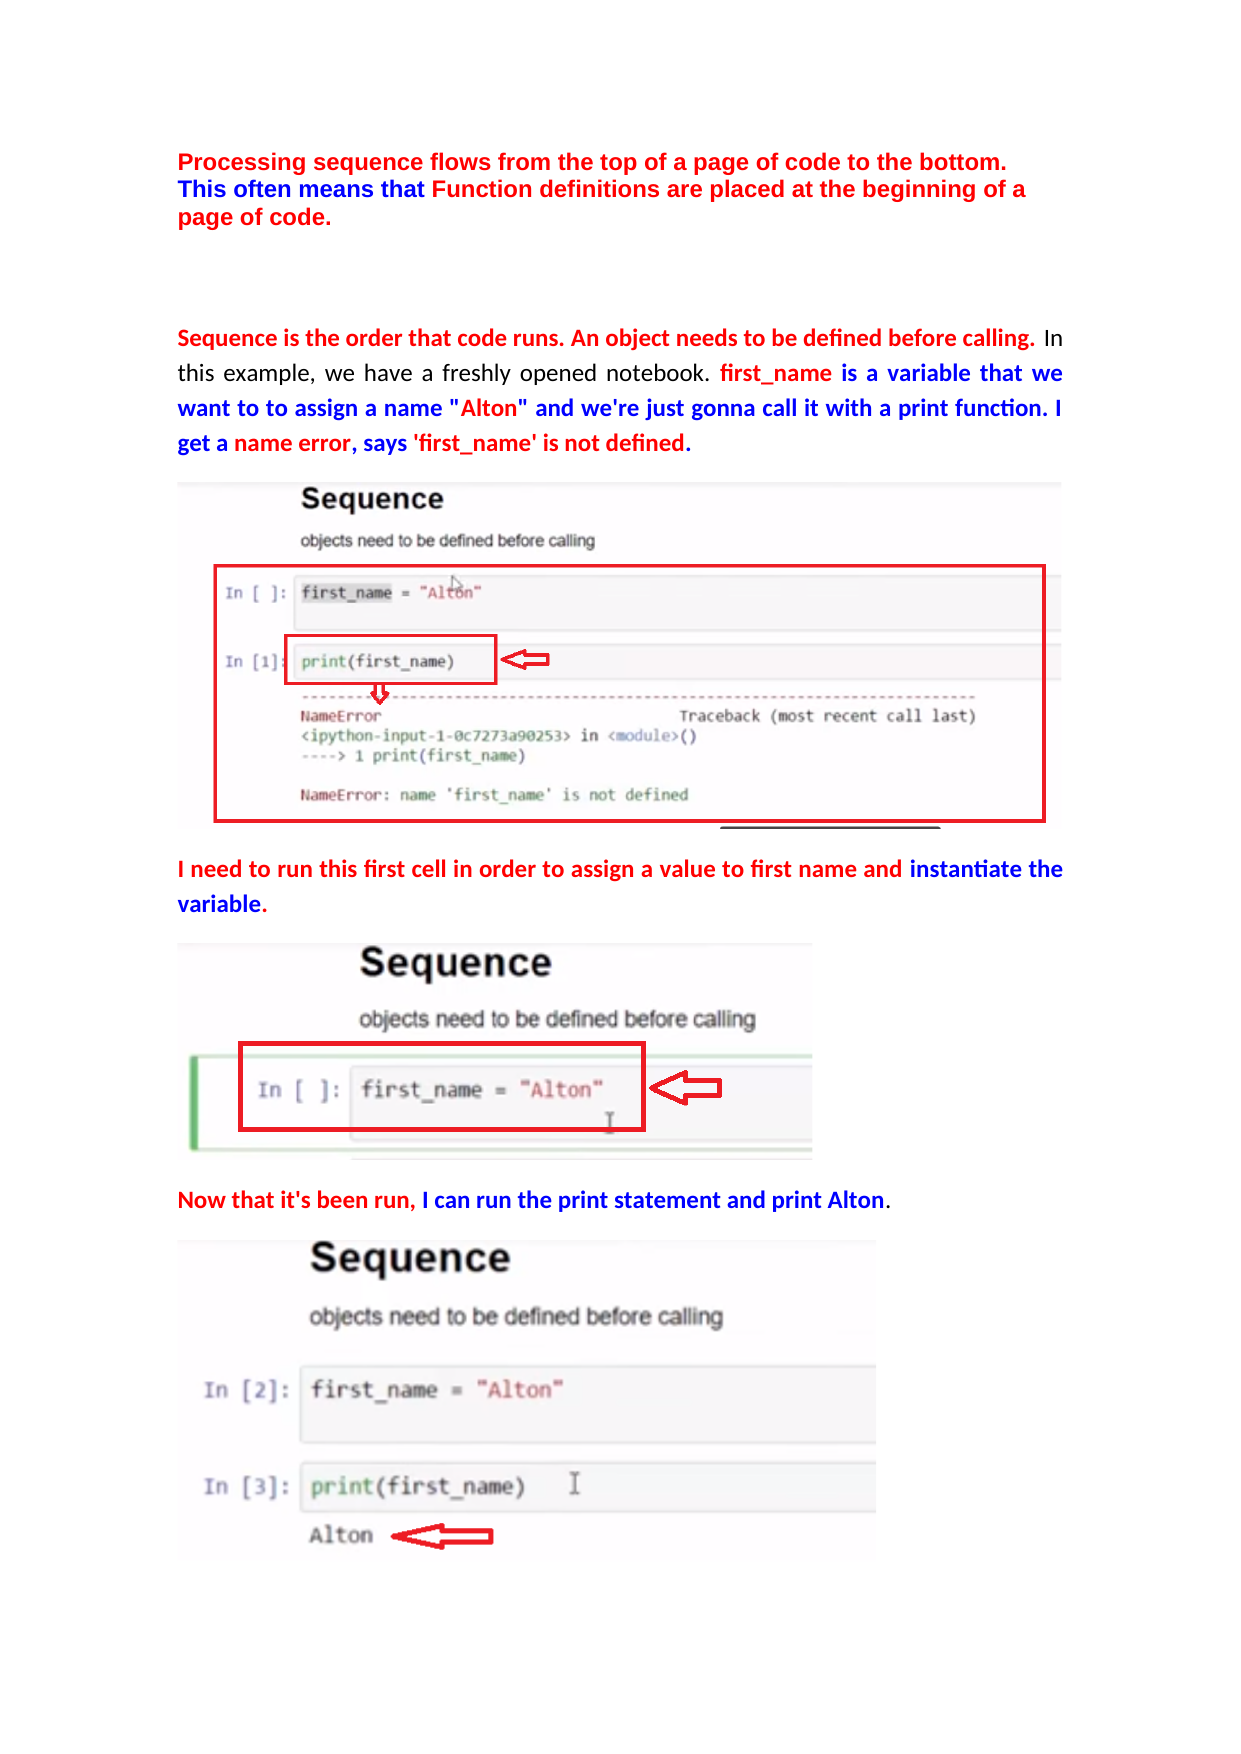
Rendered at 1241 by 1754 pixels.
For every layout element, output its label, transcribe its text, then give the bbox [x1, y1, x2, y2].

text I need to run this first cell in order to assign a value to first name and instantiate the variable. [177, 853, 1063, 919]
text Now that it's been run, I can run the print statement and print Alton. [177, 1184, 1063, 1215]
text Processing sequence flows from the top of a page of code to the bottom. This often means that Function definitions are placed at the beginning of a page of code. [177, 148, 1063, 230]
picture [177, 943, 813, 1160]
picture [177, 482, 1062, 829]
picture [177, 1240, 877, 1562]
text Sequence is the order that code runs. An object needs to be defined before calling. In this example, we have a freshly opened notebook. first_name is a variable that we want to to assign a name "Alton" and we're just gonna call it with a print function. I get a name error, says 'first_name' is not defined. [177, 322, 1063, 457]
